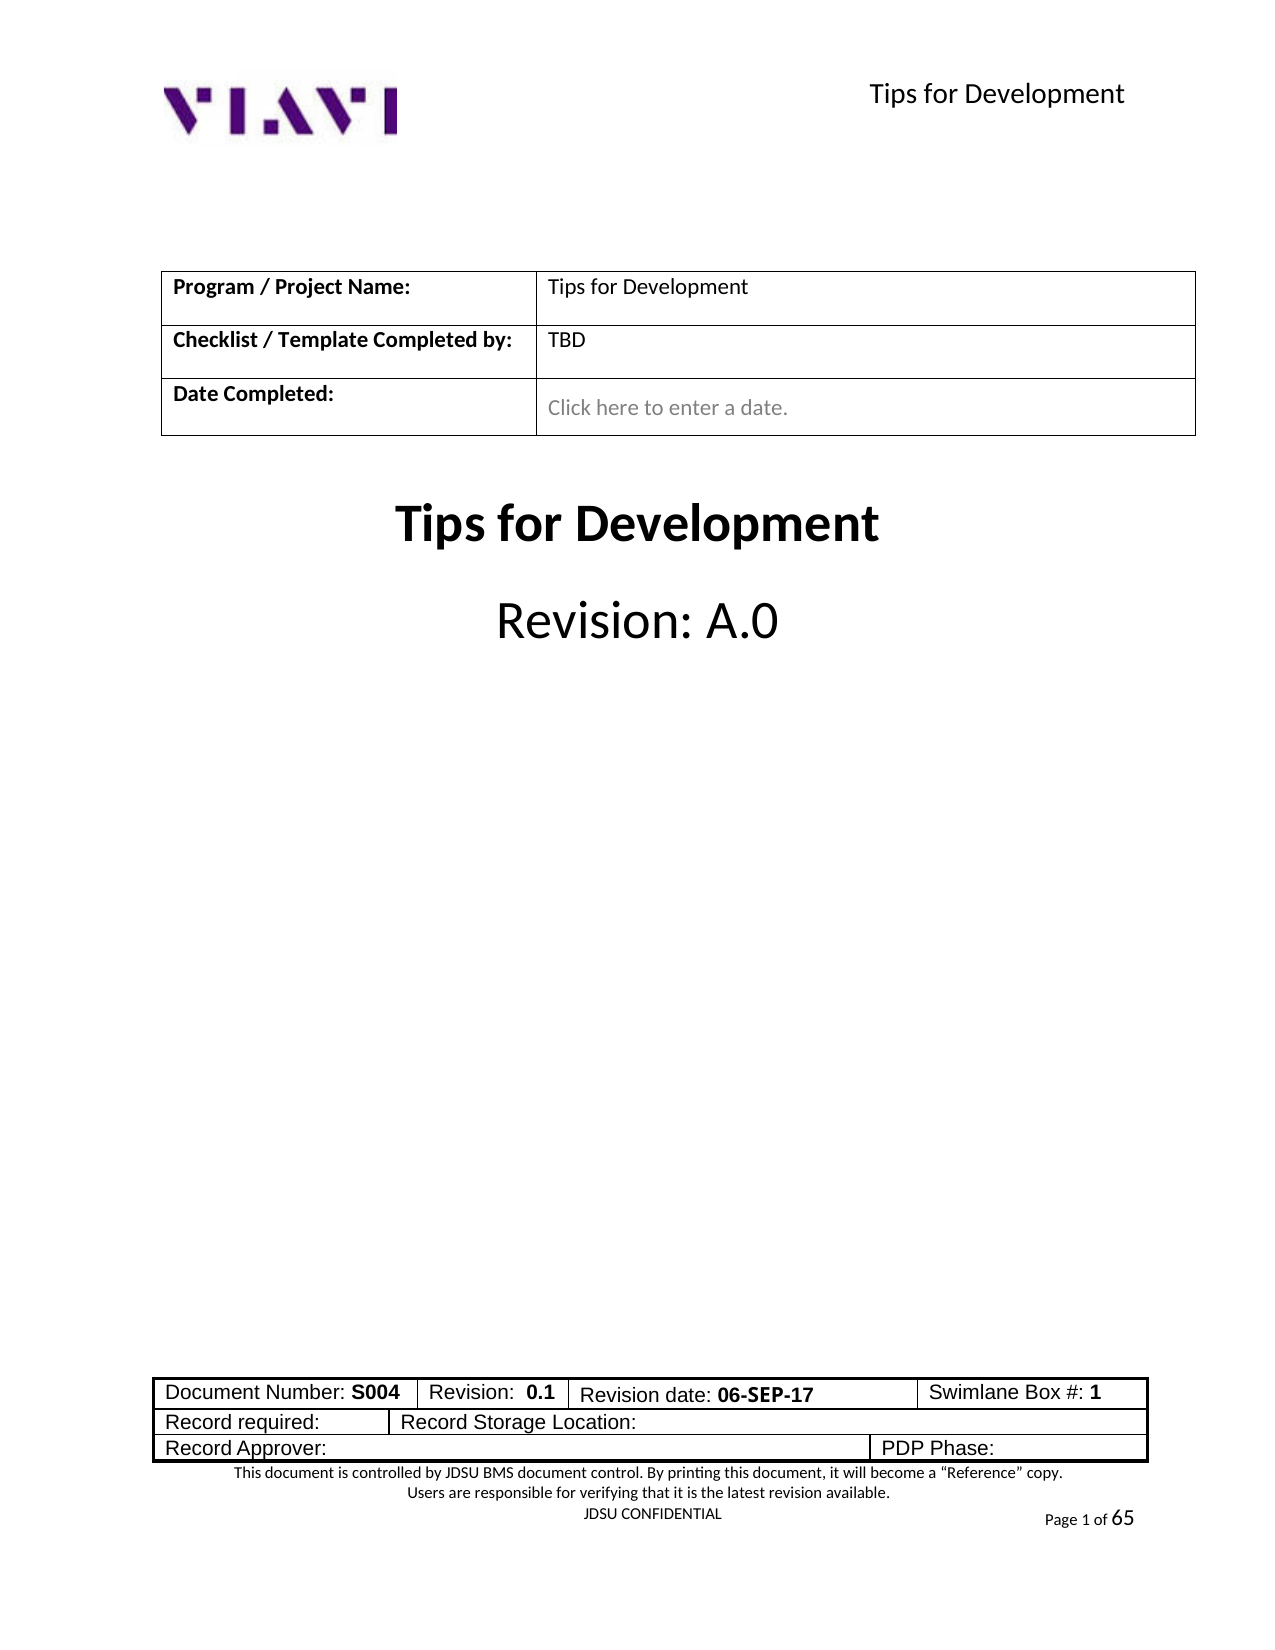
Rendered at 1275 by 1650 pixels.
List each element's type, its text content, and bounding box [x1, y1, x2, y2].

text Revision: A.0 [150, 585, 1125, 652]
table_cell Date Completed: [162, 379, 536, 434]
table_cell Checklist / Template Completed by: [162, 326, 536, 378]
table_header Program / Project Name: [162, 272, 536, 324]
table_header Tips for Development [537, 272, 1195, 324]
picture [162, 68, 397, 146]
table_cell TBD [537, 326, 1195, 378]
text Tips for Development [150, 488, 1125, 555]
